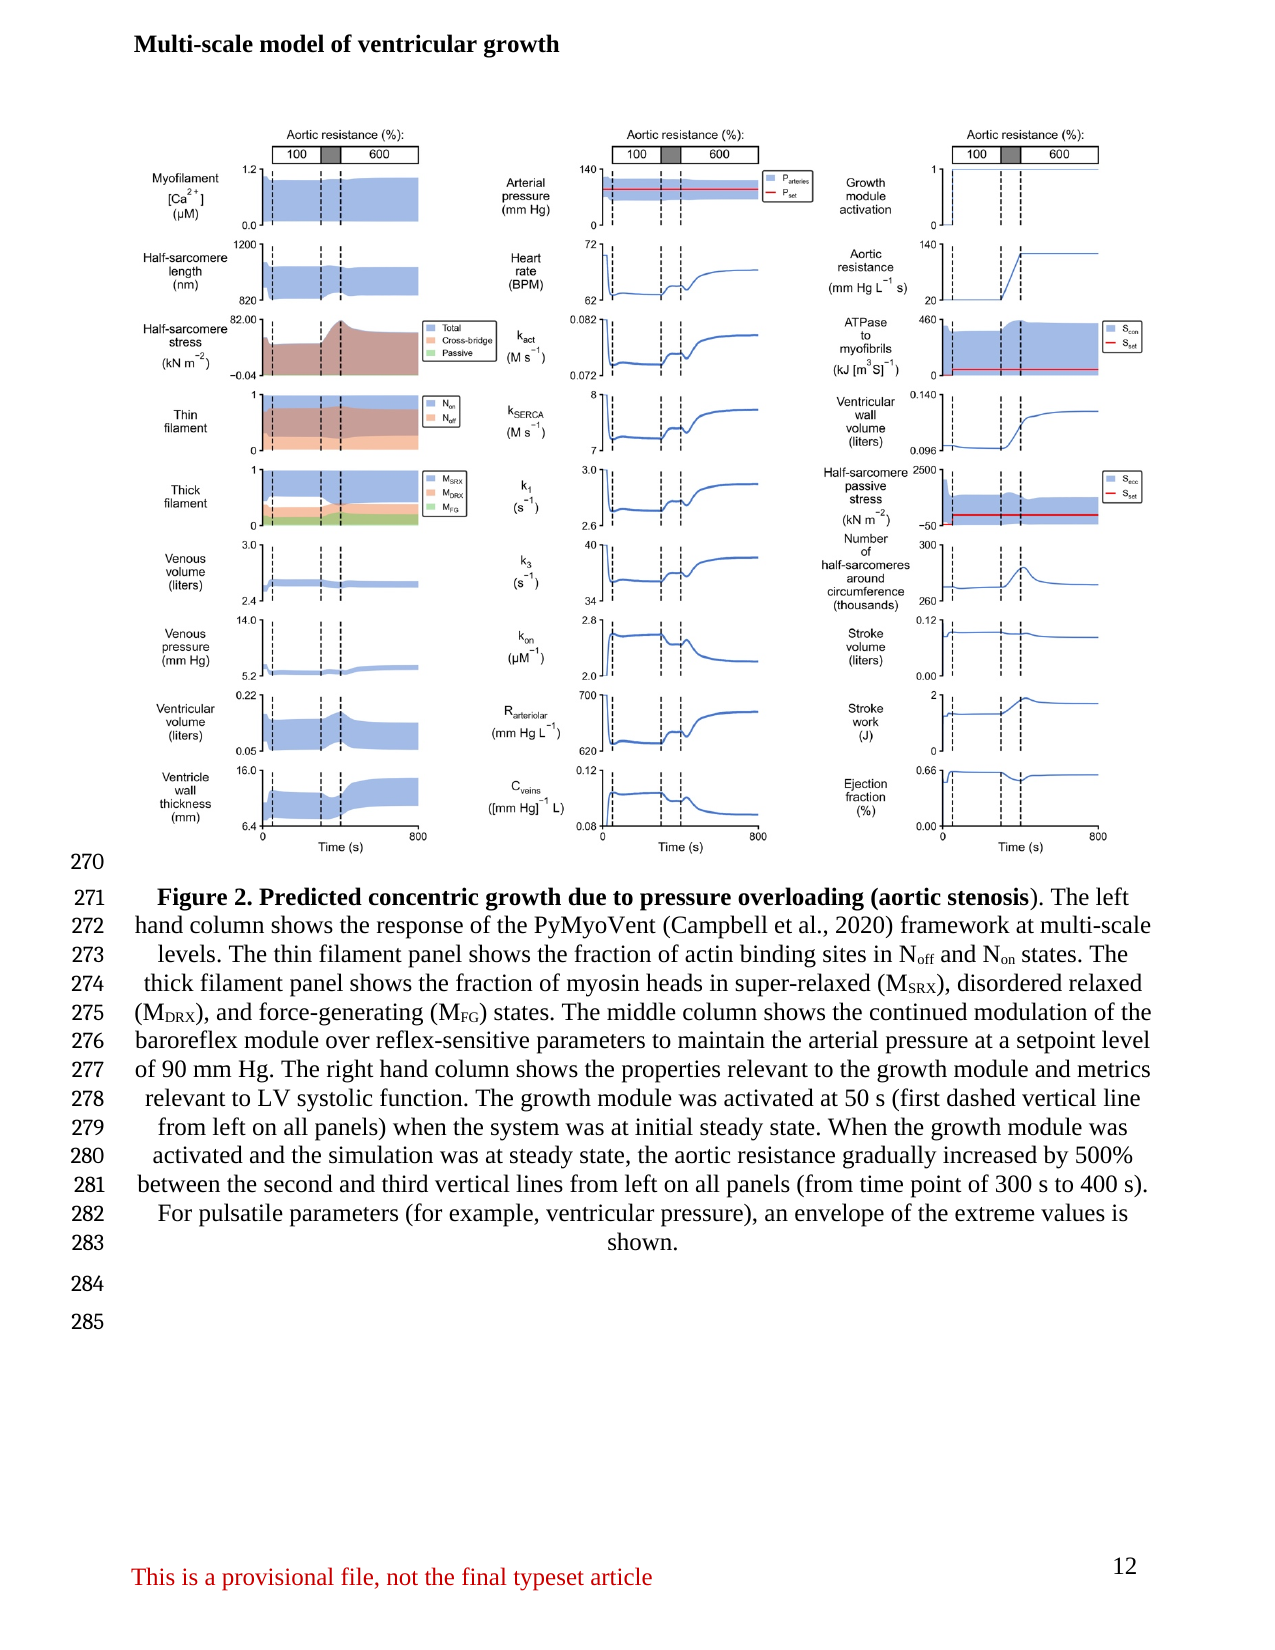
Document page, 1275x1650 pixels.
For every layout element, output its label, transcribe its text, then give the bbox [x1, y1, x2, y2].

picture [133, 118, 1152, 869]
